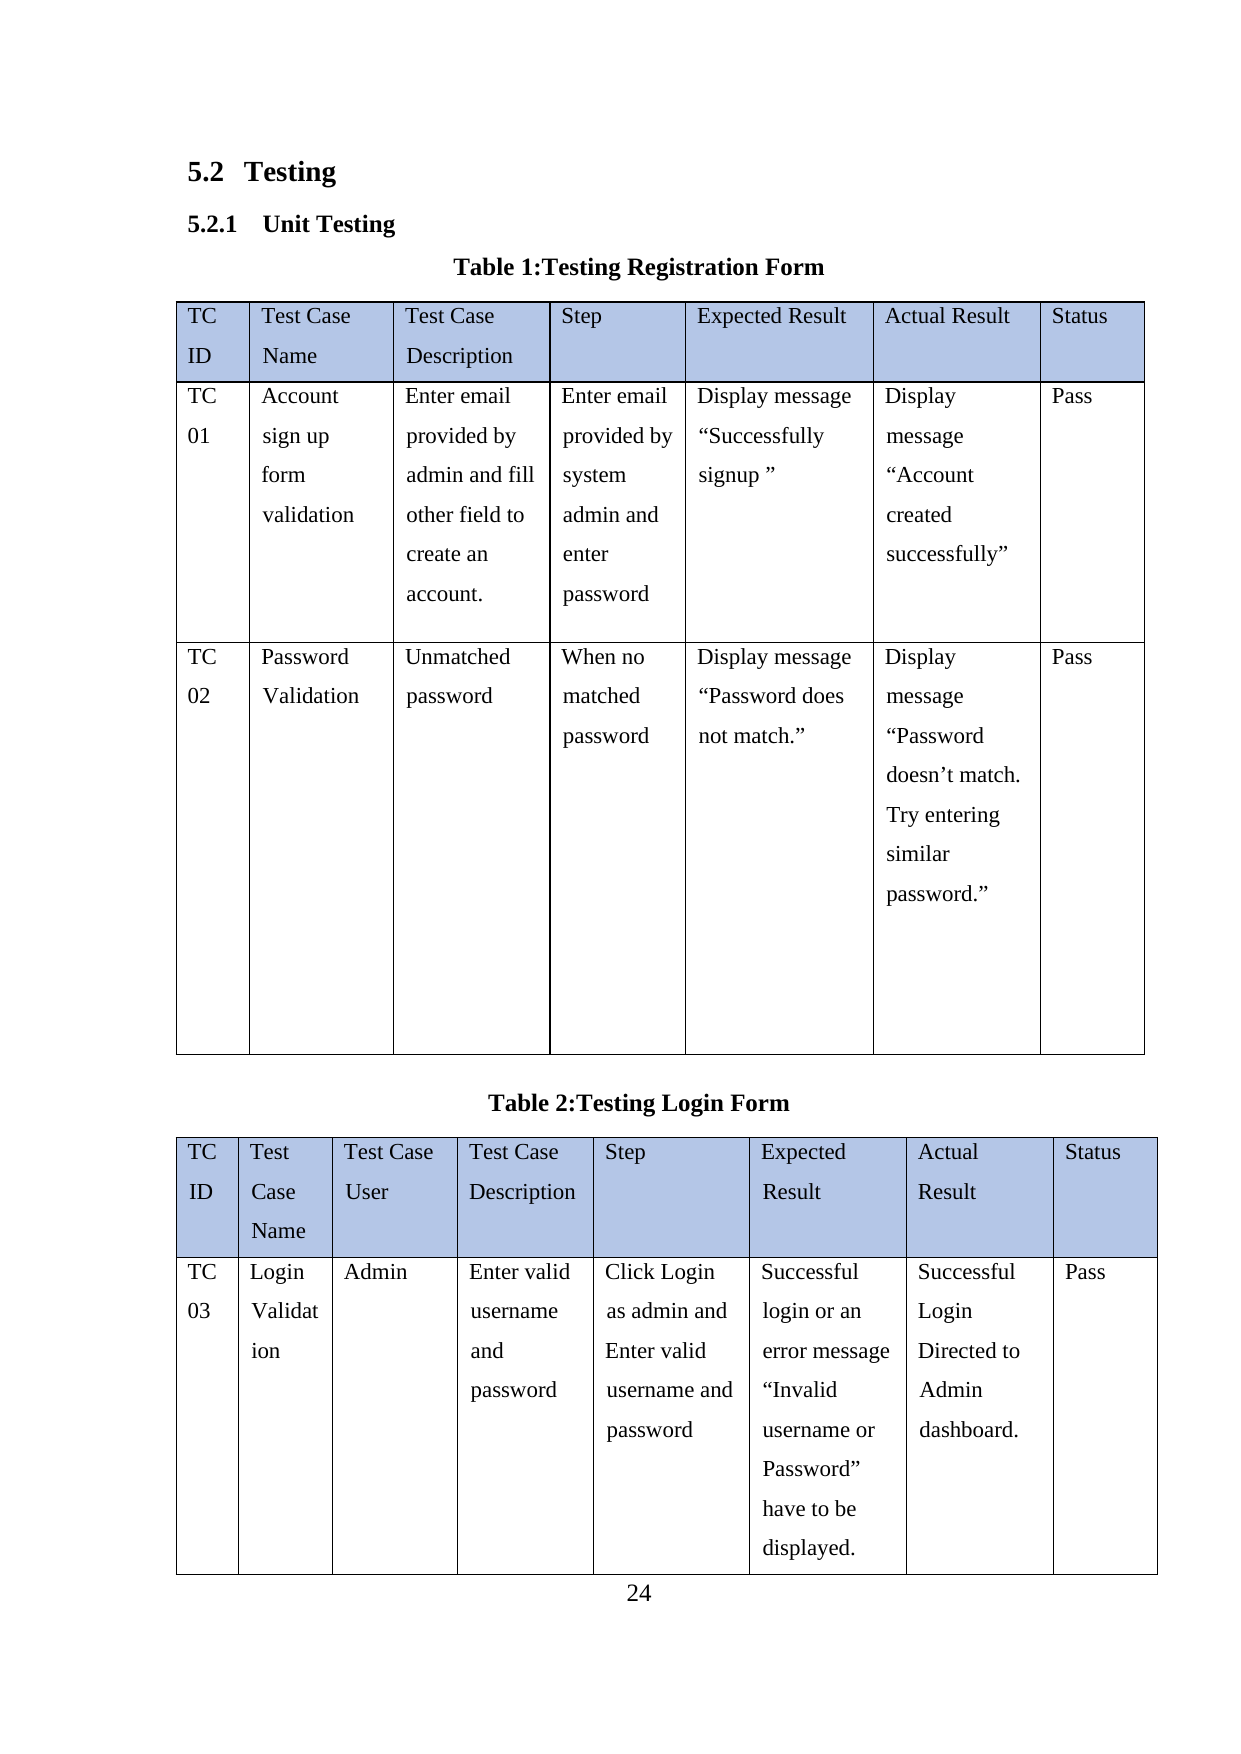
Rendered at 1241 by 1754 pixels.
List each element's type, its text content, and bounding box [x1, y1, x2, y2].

table_cell TC 02 [177, 643, 249, 1054]
table_cell Pass [1054, 1258, 1157, 1573]
table_header Status [1041, 303, 1144, 381]
subtitle 5.2.1 Unit Testing [187, 209, 1090, 237]
table_cell Enter email provided by system admin and enter password [551, 383, 685, 642]
table_cell Successful Login Directed to Admin dashboard. [907, 1258, 1053, 1573]
table_cell Successful login or an error message “Invalid username or Password” have to be displayed. [750, 1258, 906, 1573]
table_header Test Case Description [458, 1138, 593, 1257]
table_header Test Case User [333, 1138, 457, 1257]
table_cell Admin [333, 1258, 457, 1573]
subtitle 5.2 Testing [187, 154, 1090, 188]
table_header Actual Result [874, 303, 1040, 381]
table_header Test Case Name [239, 1138, 332, 1257]
table_header Expected Result [686, 303, 873, 381]
table_header Step [594, 1138, 749, 1257]
table_header Status [1054, 1138, 1157, 1257]
table_cell Enter email provided by admin and fill other field to create an account. [394, 383, 549, 642]
table_cell Display message “Successfully signup ” [686, 383, 873, 642]
table_cell Display message “Account created successfully” [874, 383, 1040, 642]
table_cell Pass [1041, 383, 1144, 642]
table_header TC ID [177, 303, 249, 381]
table_header Step [551, 303, 685, 381]
table_cell Display message “Password does not match.” [686, 643, 873, 1054]
table_cell Enter valid username and password [458, 1258, 593, 1573]
text Table 2:Testing Login Form [187, 1088, 1090, 1116]
table_header Expected Result [750, 1138, 906, 1257]
table_cell Account sign up form validation [250, 383, 393, 642]
table_cell TC 03 [177, 1258, 238, 1573]
table_cell Unmatched password [394, 643, 549, 1054]
table_cell Login Validation [239, 1258, 332, 1573]
table_header TC ID [177, 1138, 238, 1257]
text Table 1:Testing Registration Form [187, 252, 1090, 281]
table_cell Click Login as admin and Enter valid username and password [594, 1258, 749, 1573]
table_cell Password Validation [250, 643, 393, 1054]
table_header Actual Result [907, 1138, 1053, 1257]
table_cell TC 01 [177, 383, 249, 642]
table_header Test Case Description [394, 303, 549, 381]
table_header Test Case Name [250, 303, 393, 381]
table_cell Display message “Password doesn’t match. Try entering similar password.” [874, 643, 1040, 1054]
table_cell Pass [1041, 643, 1144, 1054]
table_cell When no matched password [551, 643, 685, 1054]
